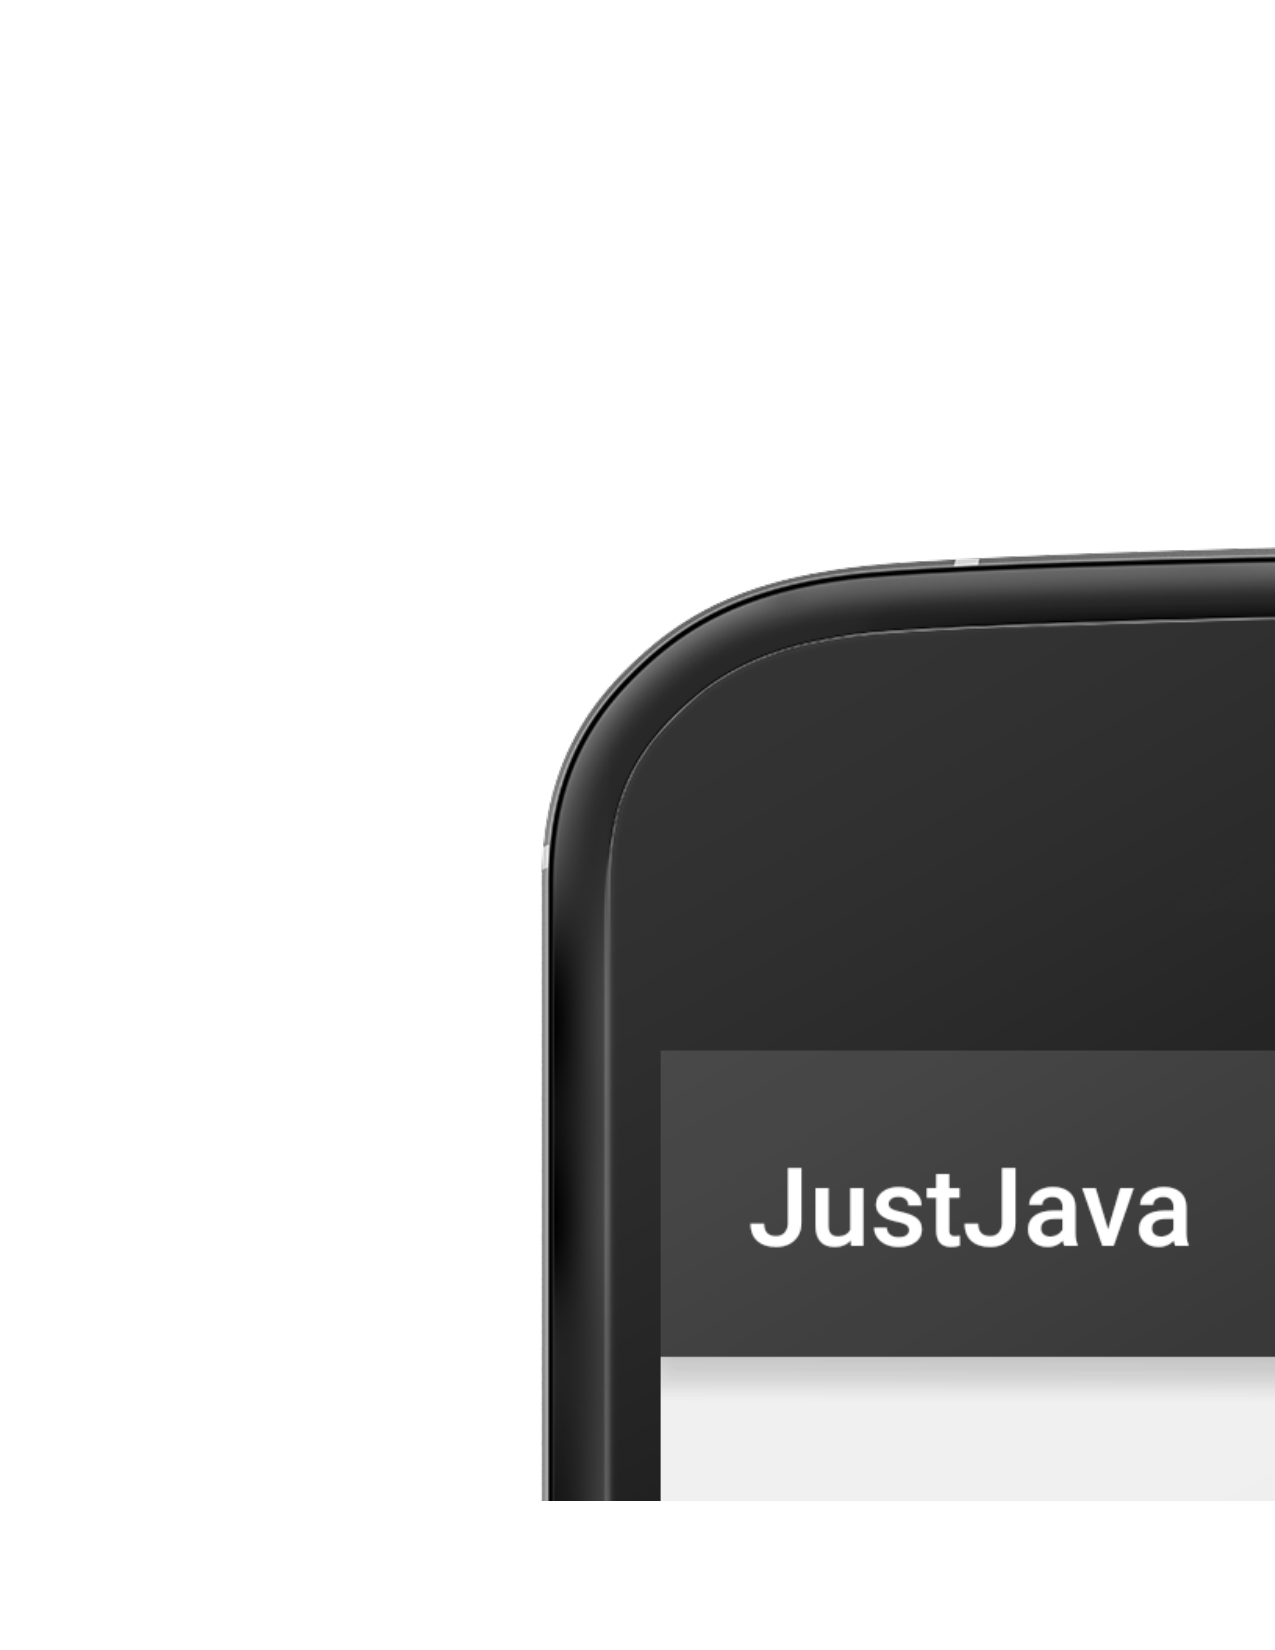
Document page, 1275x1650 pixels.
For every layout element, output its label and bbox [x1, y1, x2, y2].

picture [150, 150, 1275, 1501]
